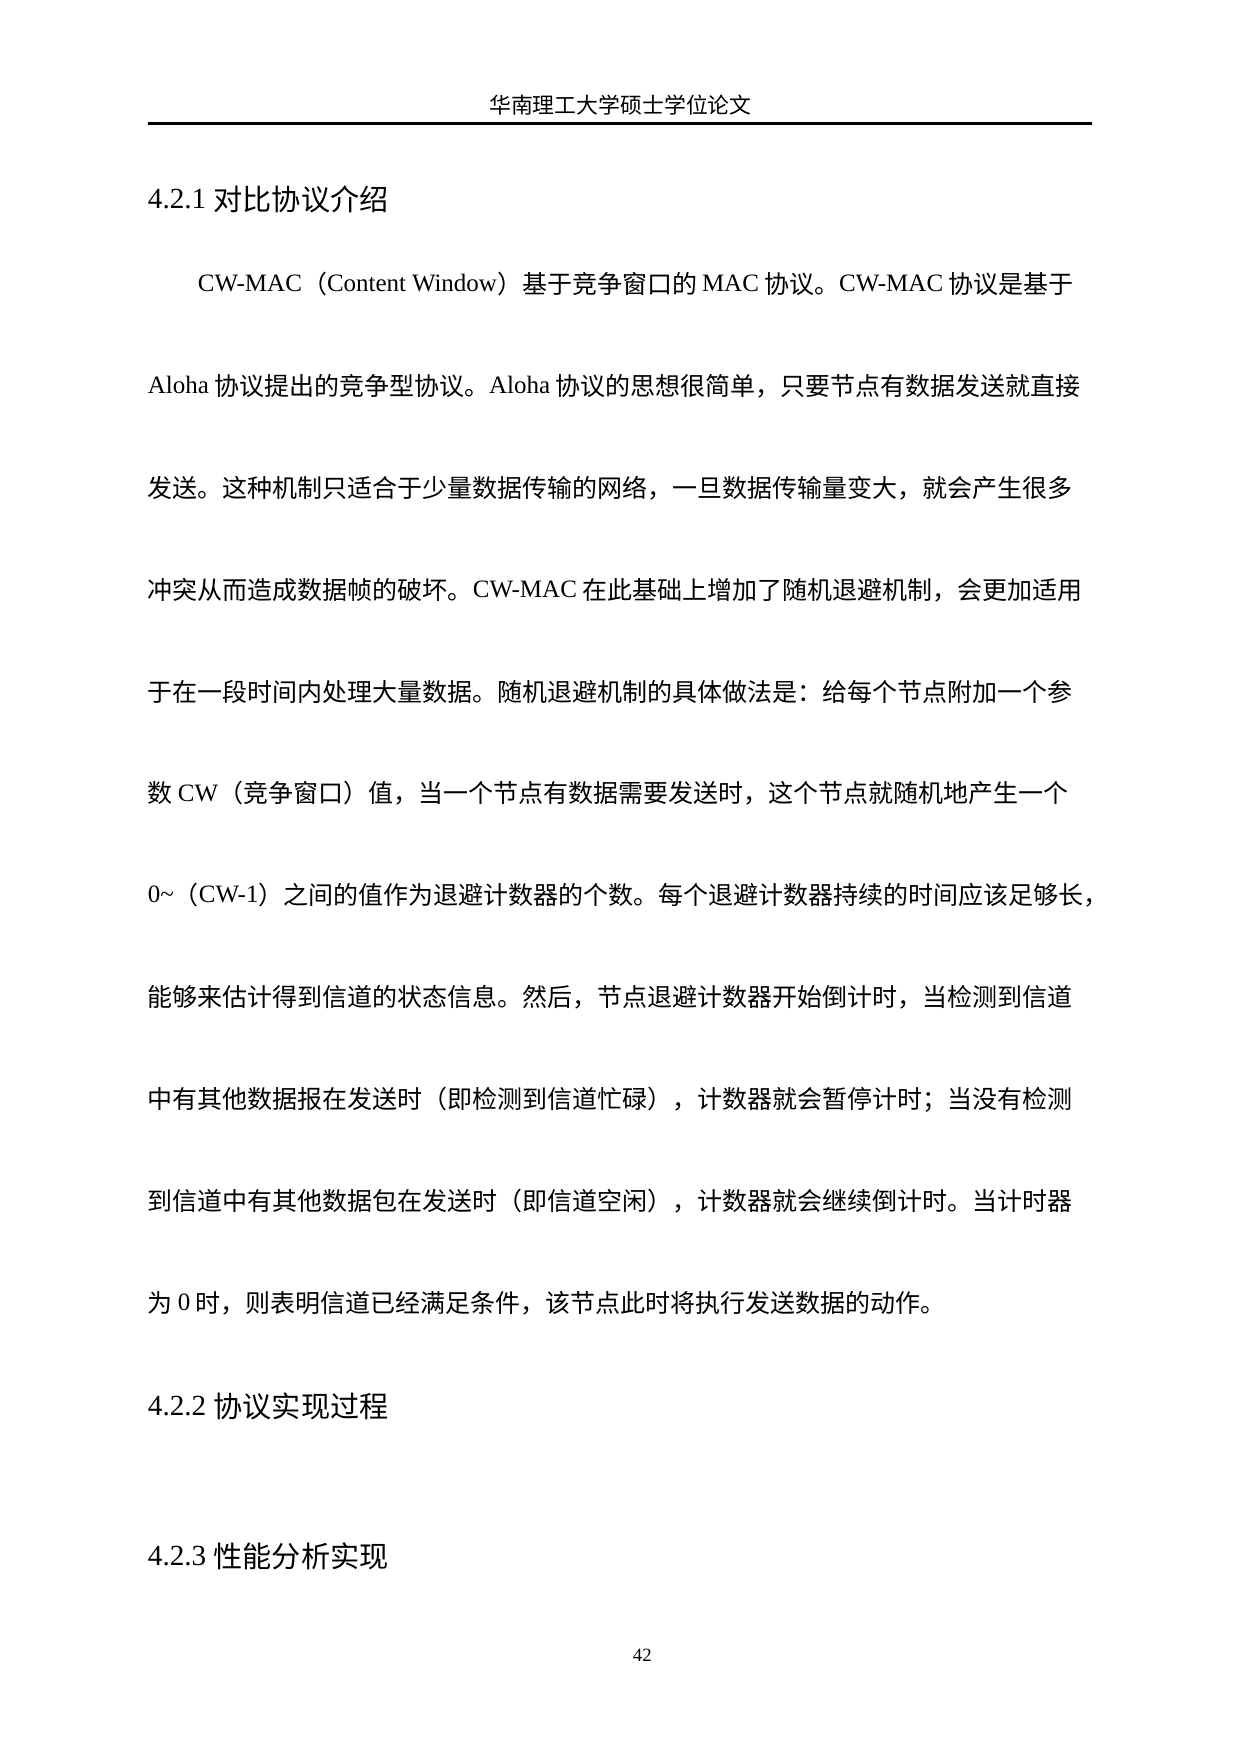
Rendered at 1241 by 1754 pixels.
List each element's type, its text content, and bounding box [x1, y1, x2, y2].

subtitle 4.2.1 对比协议介绍 [148, 164, 1067, 232]
text CW-MAC（Content Window）基于竞争窗口的MAC协议。CW-MAC协议是基于Aloha协议提出的竞争型协议。Aloha协议的思想很简单，只要节点有数据发送就直接发送。这种机制只适合于少量数据传输的网络，一旦数据传输量变大，就会产生很多冲突从而造成数据帧的破坏。CW-MAC在此基础上增加了随机退避机制，会更加适用于在一段时间内处理大量数据。随机退避机制的具体做法是：给每个节点附加一个参数CW（竞争窗口）值，当一个节点有数据需要发送时，这个节点就随机地产生一个0~（CW-1）之间的值作为退避计数器的个数。每个退避计数器持续的时间应该足够长，能够来估计得到信道的状态信息。然后，节点退避计数器开始倒计时，当检测到信道中有其他数据报在发送时（即检测到信道忙碌），计数器就会暂停计时；当没有检测到信道中有其他数据包在发送时（即信道空闲），计数器就会继续倒计时。当计时器为0时，则表明信道已经满足条件，该节点此时将执行发送数据的动作。 [148, 249, 1092, 1335]
subtitle 4.2.2 协议实现过程 [148, 1371, 1067, 1438]
subtitle 4.2.3 性能分析实现 [148, 1521, 1067, 1589]
